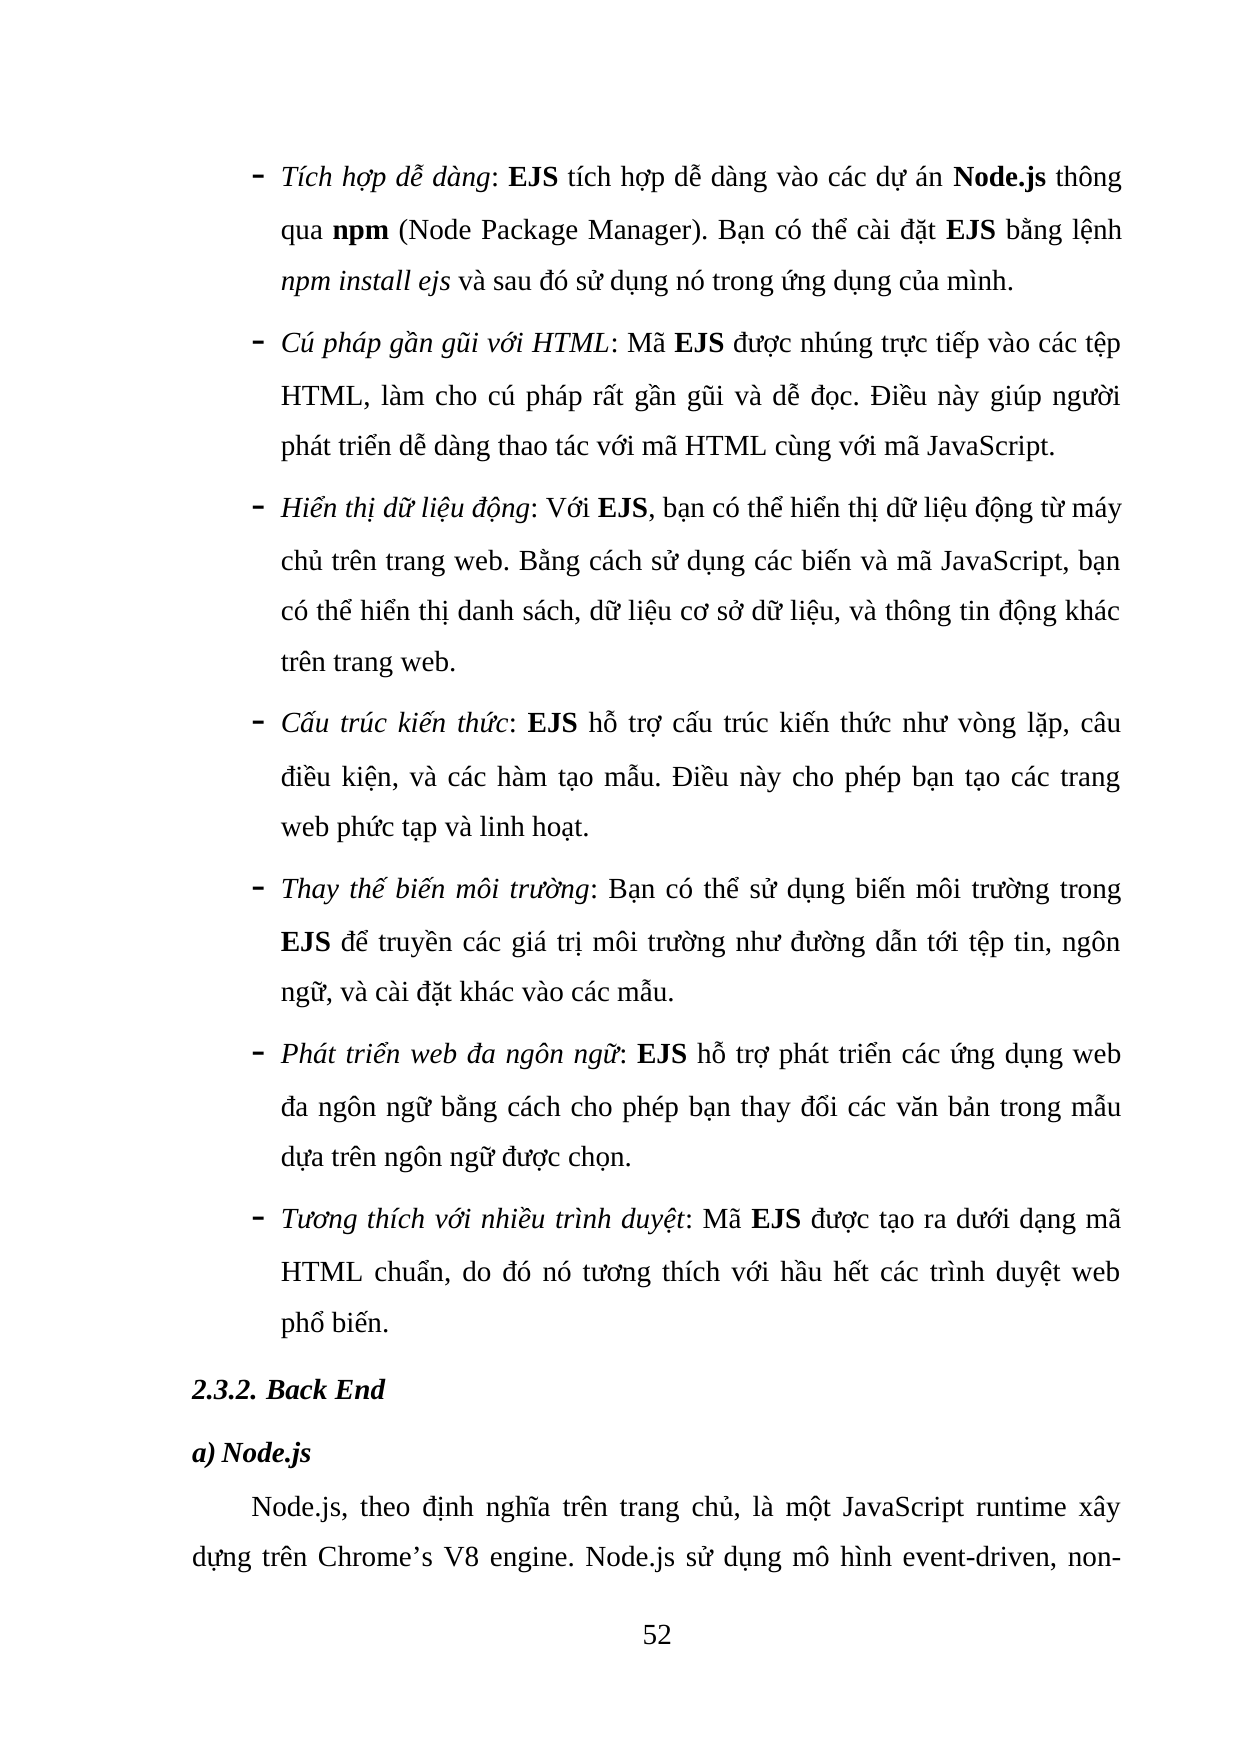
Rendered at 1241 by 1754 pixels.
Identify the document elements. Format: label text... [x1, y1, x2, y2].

subtitle Node.js [192, 1435, 1122, 1468]
list Hiển thị dữ liệu động: Với EJS, bạn có thể hiển thị dữ liệu động từ máy chủ trên trang web. Bằng cách sử dụng các biến và mã JavaScript, bạn có thể hiển thị danh sách, dữ liệu cơ sở dữ liệu, và thông tin động khác trên trang web. [251, 478, 1122, 677]
list Tích hợp dễ dàng: EJS tích hợp dễ dàng vào các dự án Node.js thông qua npm (Node Package Manager). Bạn có thể cài đặt EJS bằng lệnh npm install ejs và sau đó sử dụng nó trong ứng dụng của mình. [251, 148, 1122, 296]
list Cấu trúc kiến thức: EJS hỗ trợ cấu trúc kiến thức như vòng lặp, câu điều kiện, và các hàm tạo mẫu. Điều này cho phép bạn tạo các trang web phức tạp và linh hoạt. [251, 694, 1122, 842]
list Thay thế biến môi trường: Bạn có thể sử dụng biến môi trường trong EJS để truyền các giá trị môi trường như đường dẫn tới tệp tin, ngôn ngữ, và cài đặt khác vào các mẫu. [251, 859, 1122, 1008]
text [192, 1489, 1122, 1573]
list Cú pháp gần gũi với HTML: Mã EJS được nhúng trực tiếp vào các tệp HTML, làm cho cú pháp rất gần gũi và dễ đọc. Điều này giúp người phát triển dễ dàng thao tác với mã HTML cùng với mã JavaScript. [251, 313, 1122, 462]
subtitle Back End [192, 1372, 1122, 1405]
list Tương thích với nhiều trình duyệt: Mã EJS được tạo ra dưới dạng mã HTML chuẩn, do đó nó tương thích với hầu hết các trình duyệt web phổ biến. [251, 1190, 1122, 1338]
list Phát triển web đa ngôn ngữ: EJS hỗ trợ phát triển các ứng dụng web đa ngôn ngữ bằng cách cho phép bạn thay đổi các văn bản trong mẫu dựa trên ngôn ngữ được chọn. [251, 1024, 1122, 1173]
